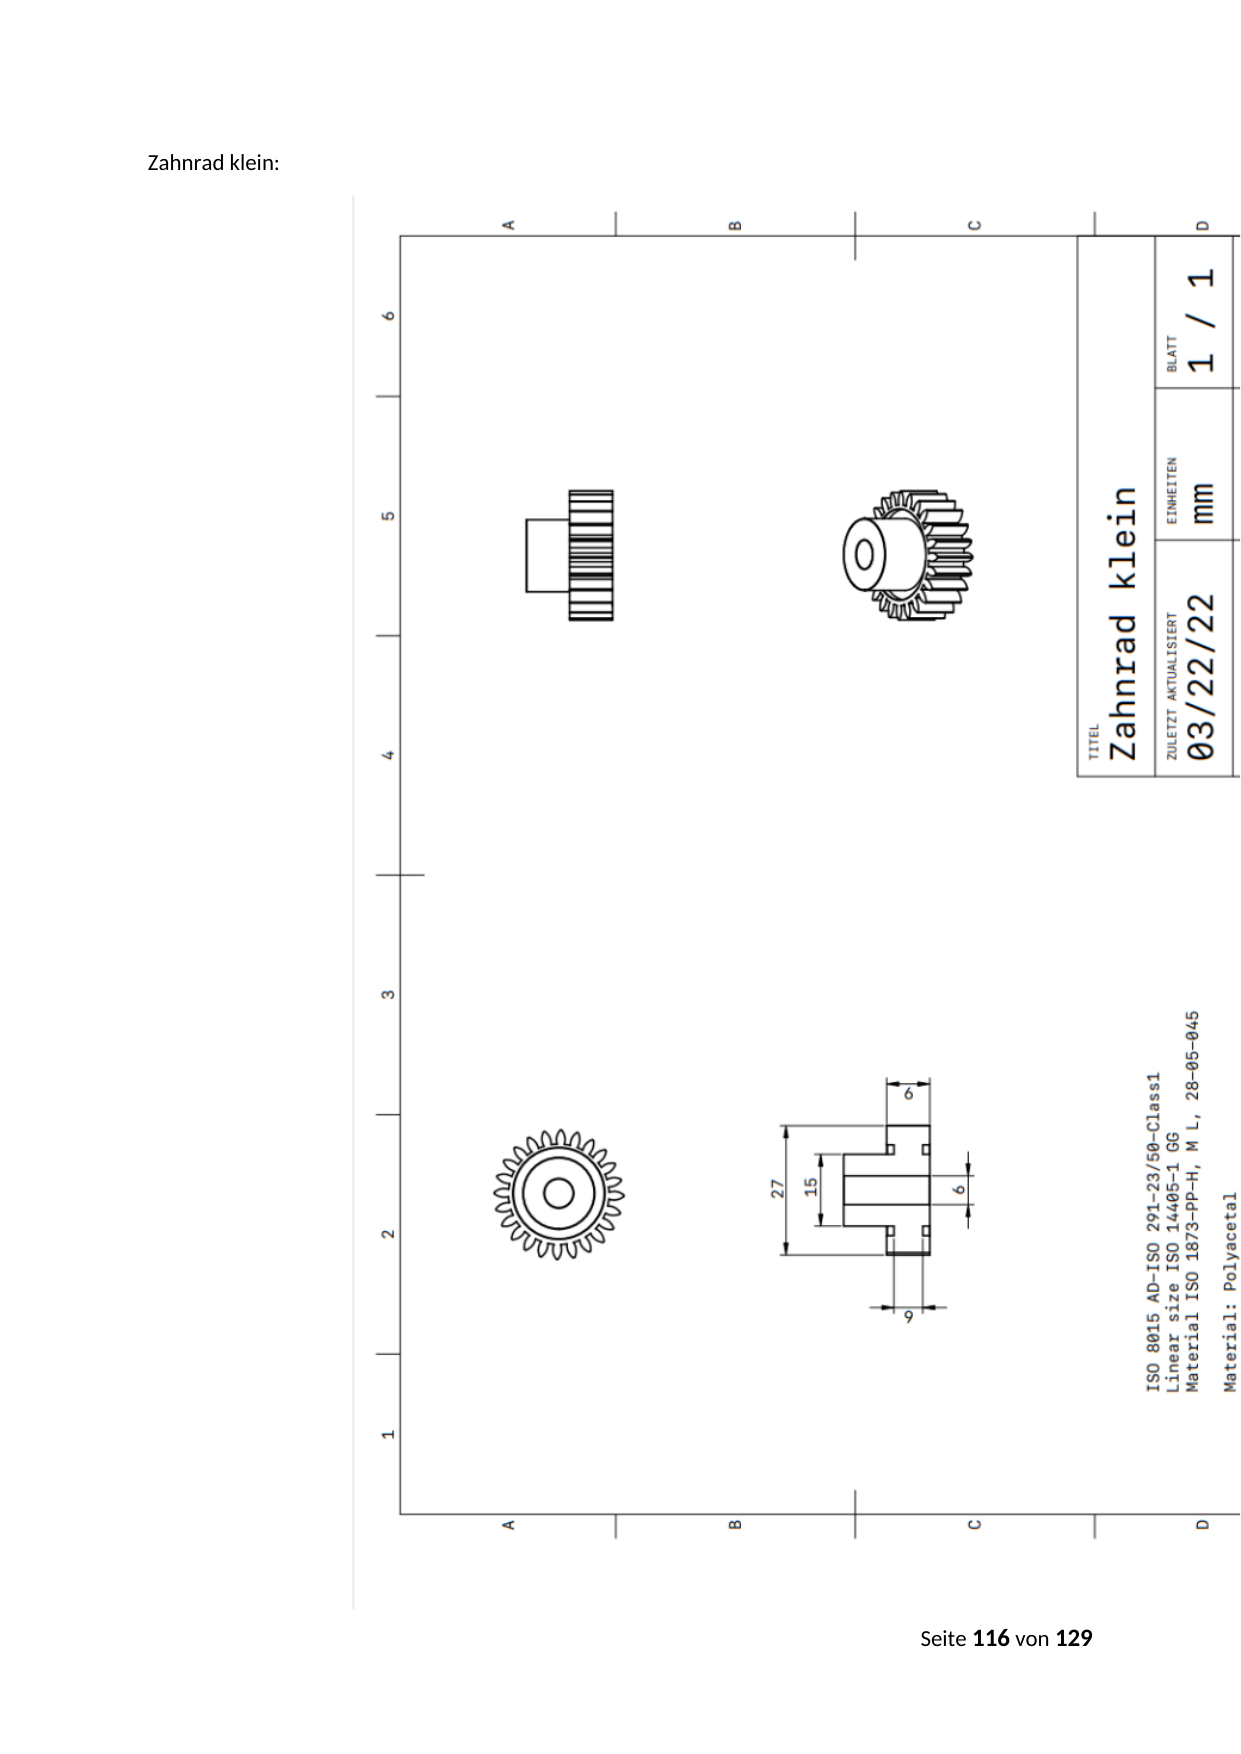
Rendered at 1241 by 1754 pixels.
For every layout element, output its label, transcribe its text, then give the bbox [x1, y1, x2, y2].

text Zahnrad klein: [148, 148, 1093, 176]
picture [354, 196, 1241, 1607]
